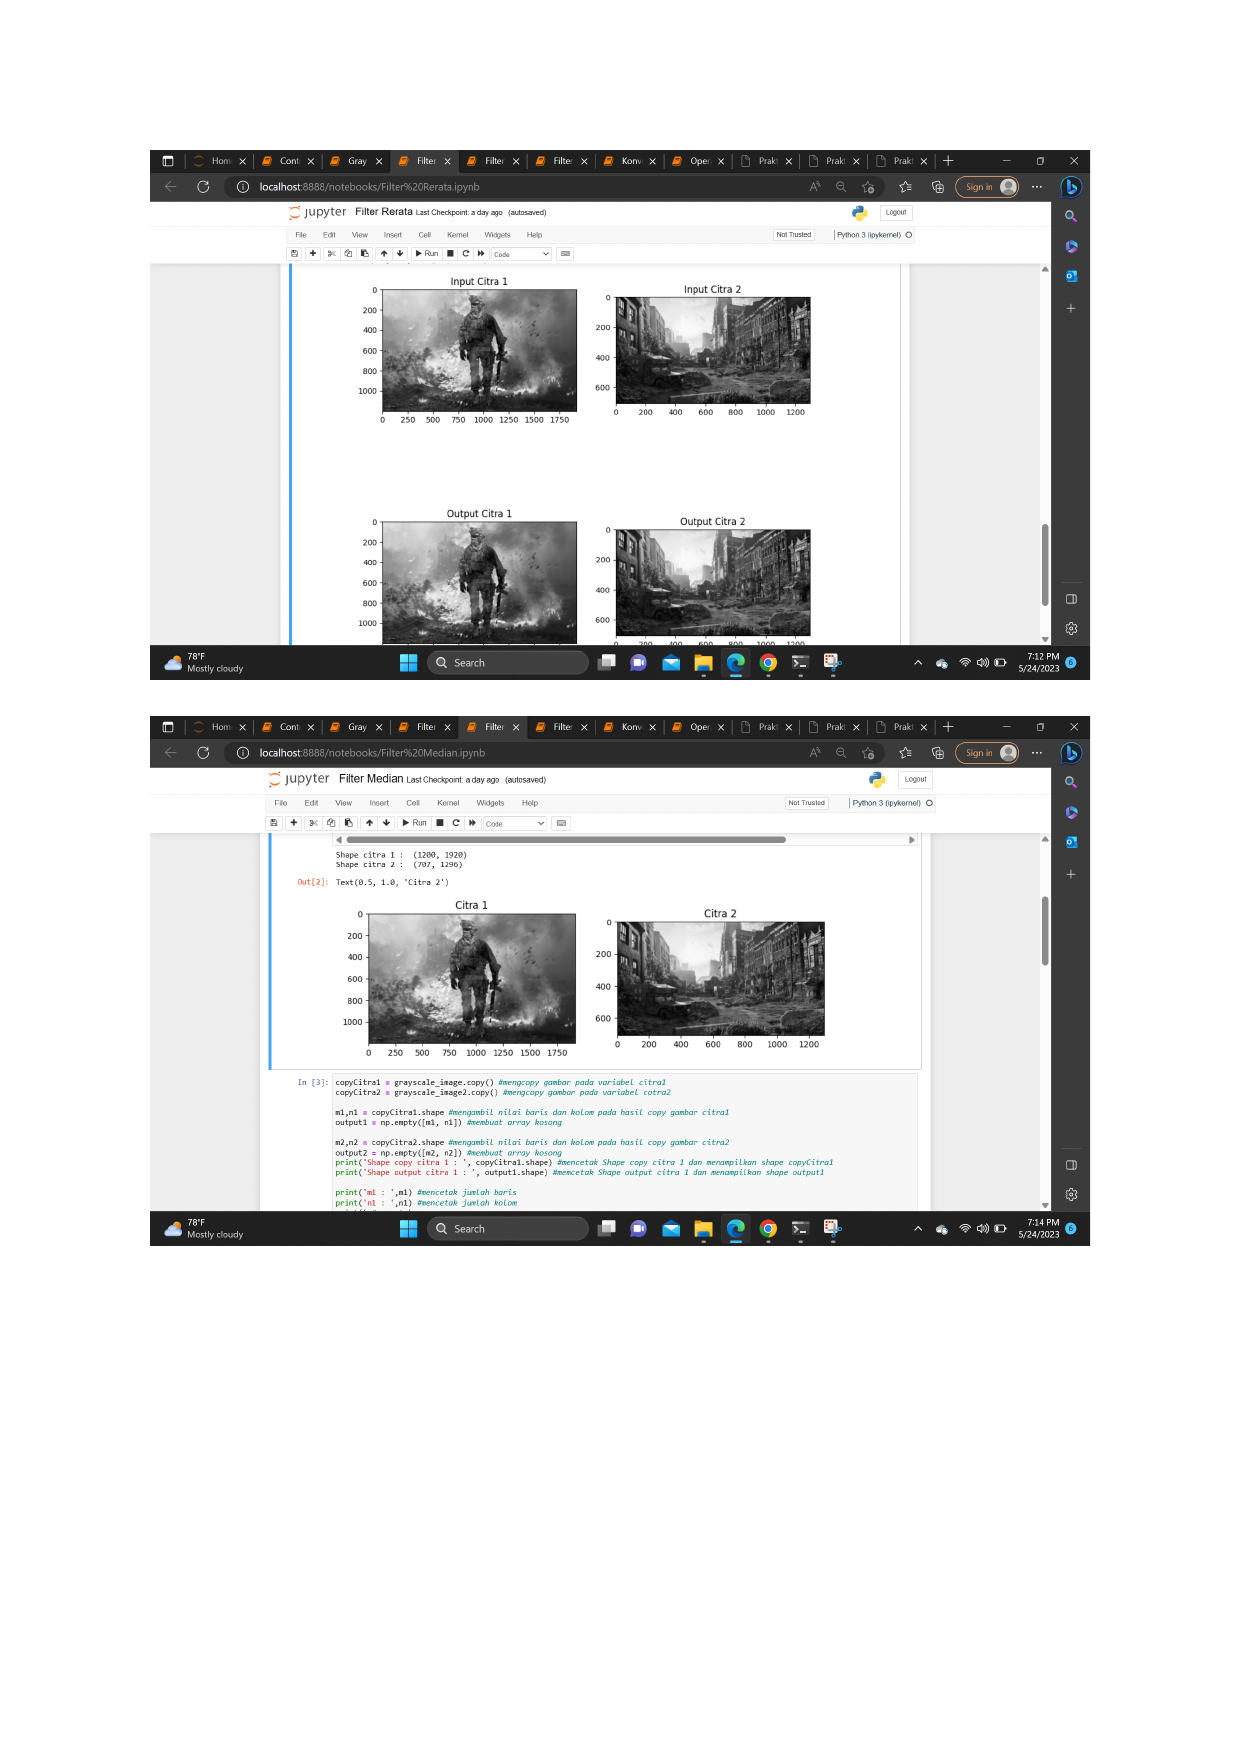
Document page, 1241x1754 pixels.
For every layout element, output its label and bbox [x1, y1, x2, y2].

picture [150, 150, 1091, 680]
picture [150, 716, 1091, 1246]
